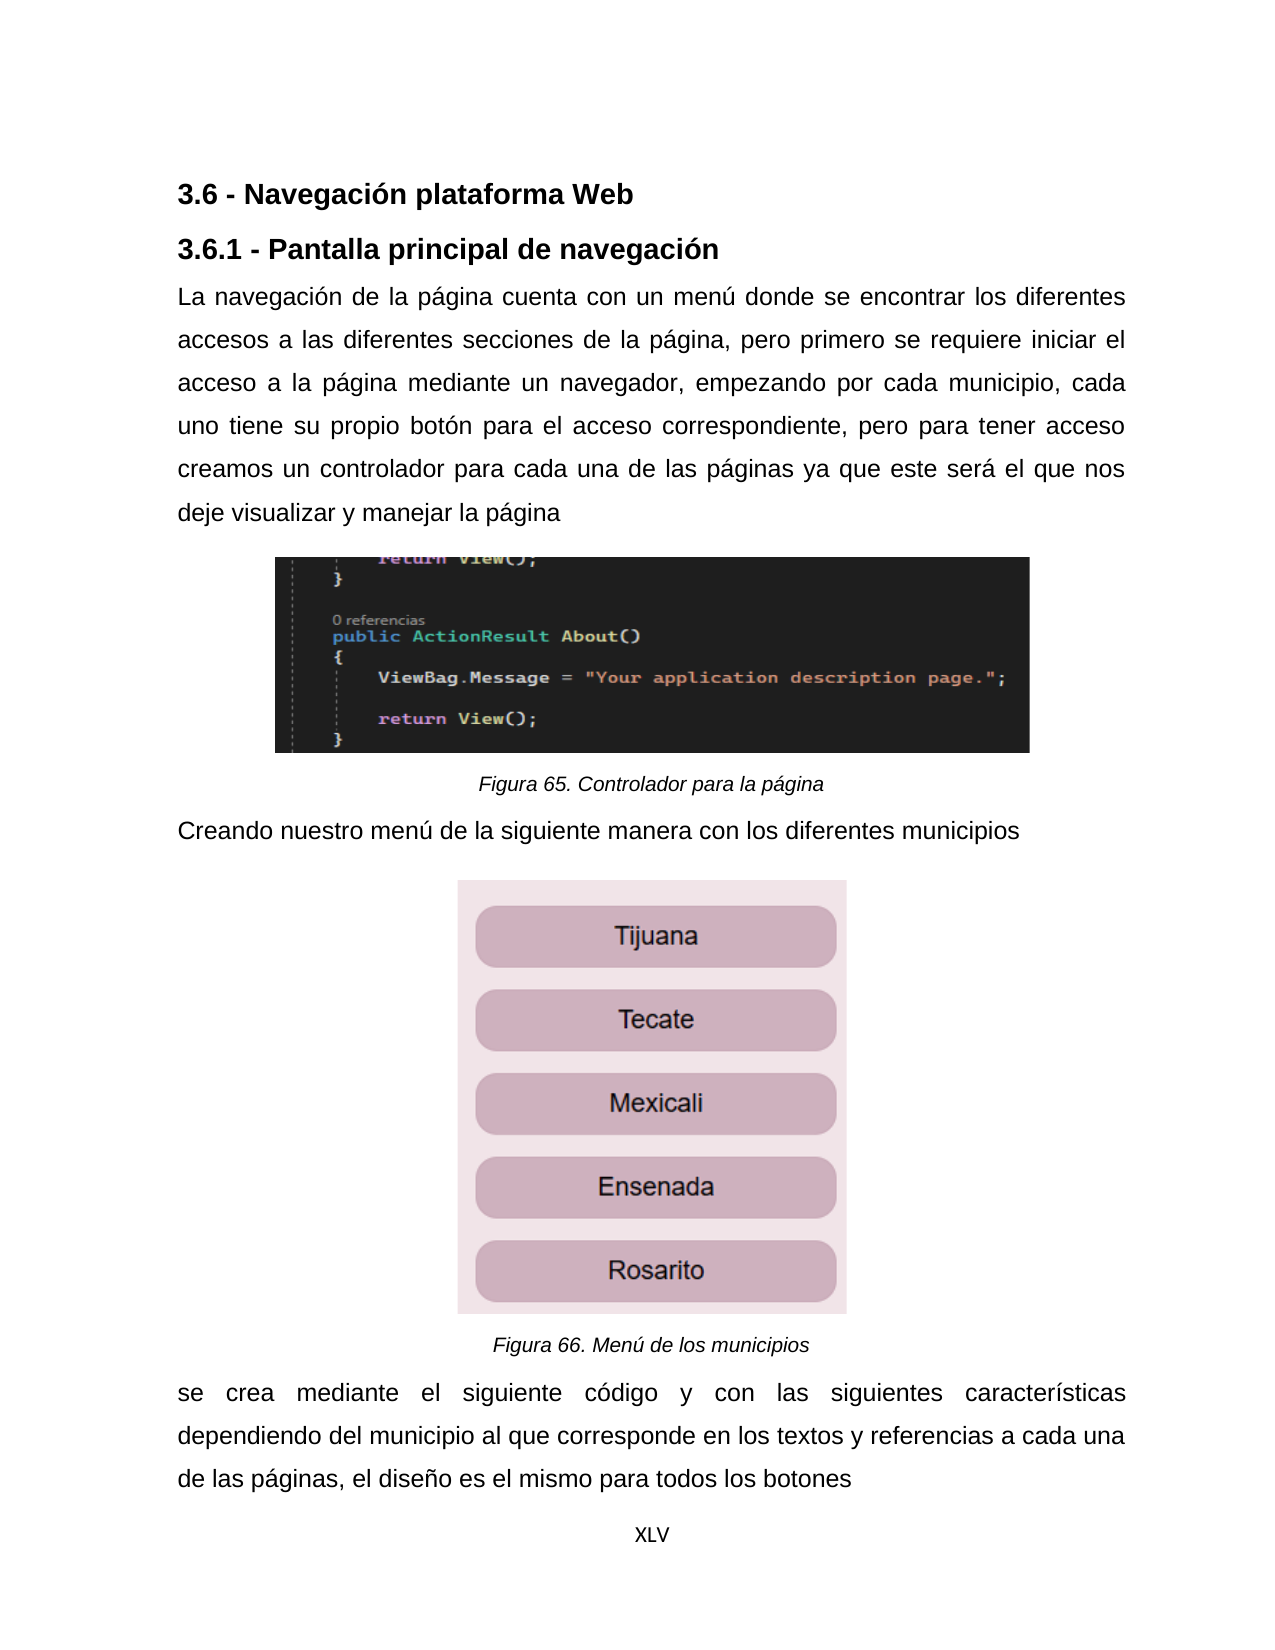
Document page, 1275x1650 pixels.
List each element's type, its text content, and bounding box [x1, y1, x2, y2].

text se crea mediante el siguiente código y con las siguientes características dependiendo del municipio al que corresponde en los textos y referencias a cada una de las páginas, el diseño es el mismo para todos los botones [177, 1378, 1127, 1493]
picture [275, 557, 1030, 753]
text Figura 65. Controlador para la página [177, 772, 1127, 796]
subtitle 3.6 - Navegación plataforma Web [177, 177, 1127, 211]
text Figura 66. Menú de los municipios [177, 1333, 1127, 1357]
text La navegación de la página cuenta con un menú donde se encontrar los diferentes accesos a las diferentes secciones de la página, pero primero se requiere iniciar el acceso a la página mediante un navegador, empezando por cada municipio, cada uno tiene su propio botón para el acceso correspondiente, pero para tener acceso creamos un controlador para cada una de las páginas ya que este será el que nos deje visualizar y manejar la página [177, 282, 1127, 526]
subtitle 3.6.1 - Pantalla principal de navegación [177, 232, 1127, 265]
text Creando nuestro menú de la siguiente manera con los diferentes municipios [177, 816, 1127, 845]
picture [457, 880, 847, 1314]
